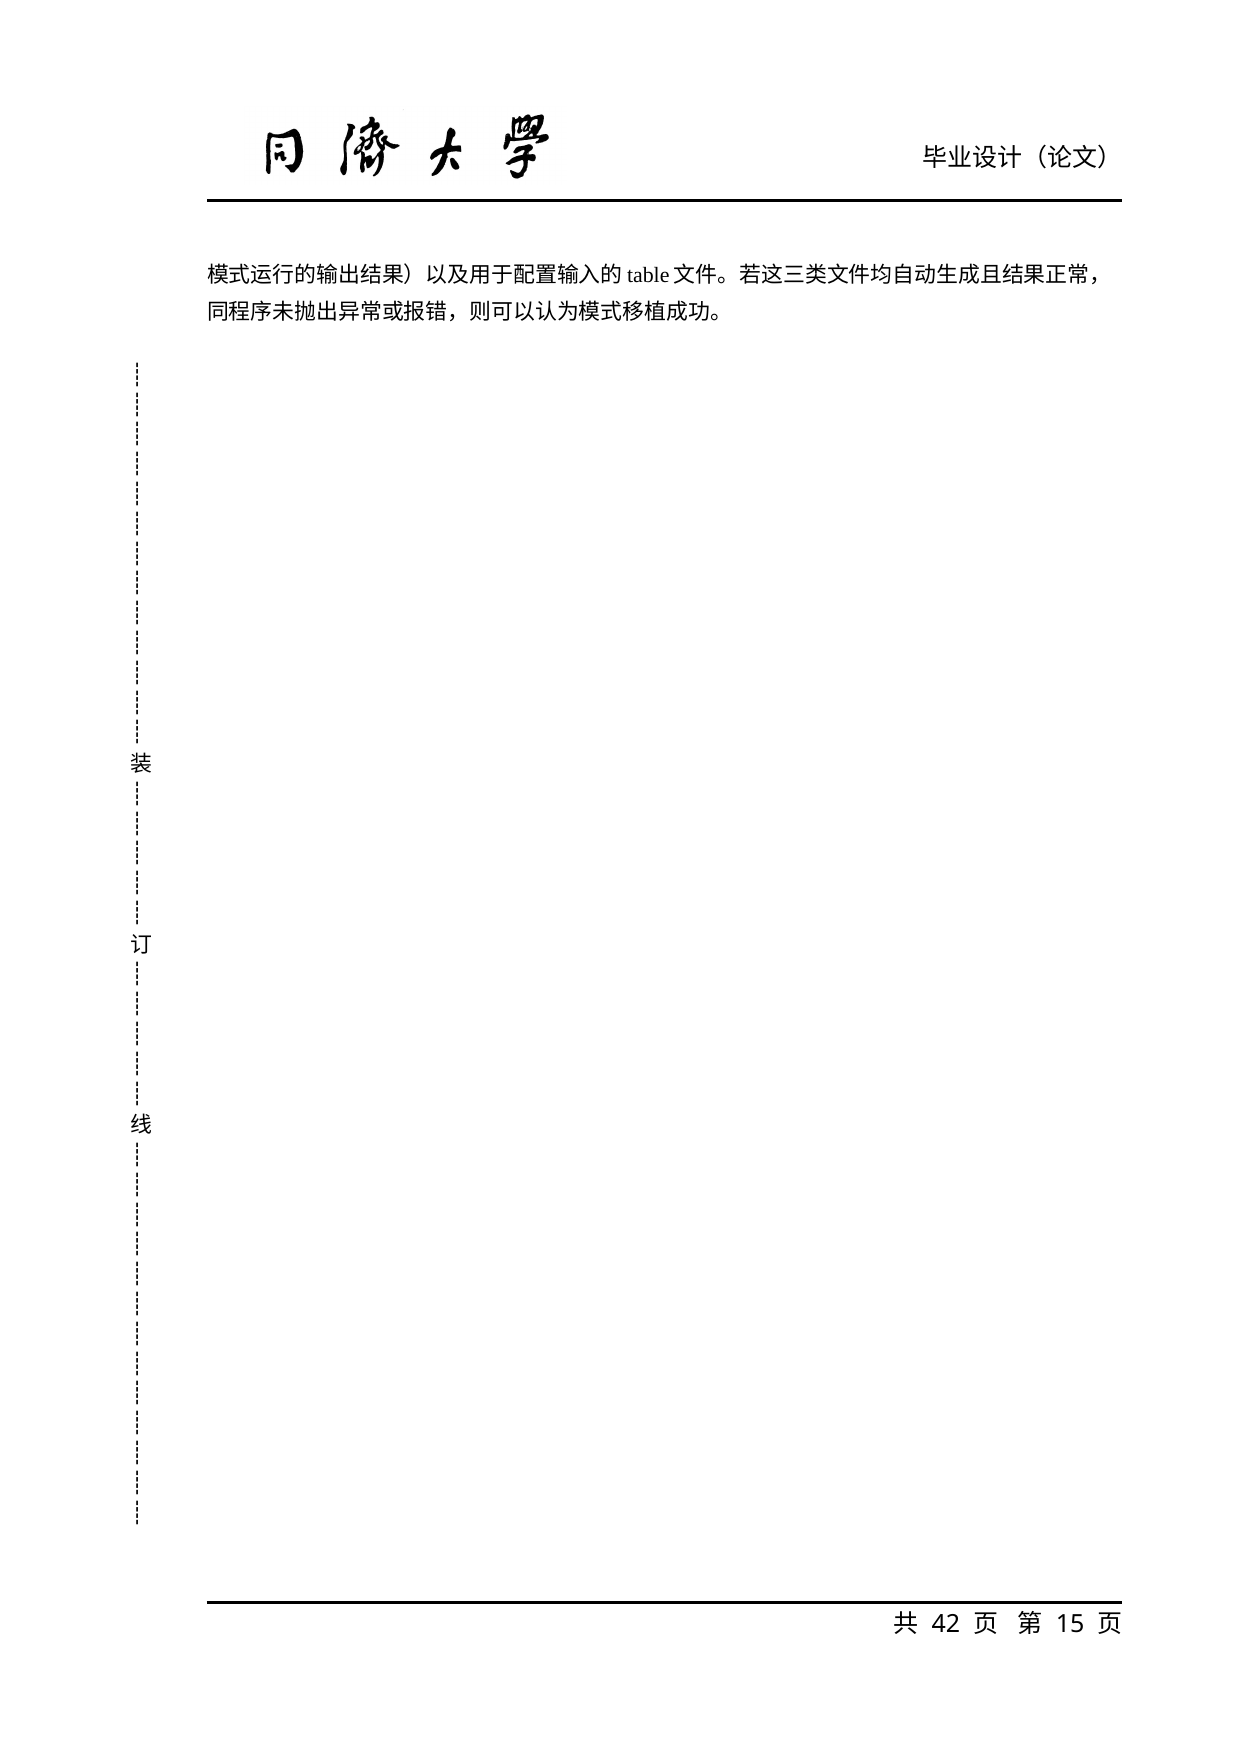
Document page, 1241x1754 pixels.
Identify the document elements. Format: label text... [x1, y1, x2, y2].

picture [244, 106, 567, 185]
